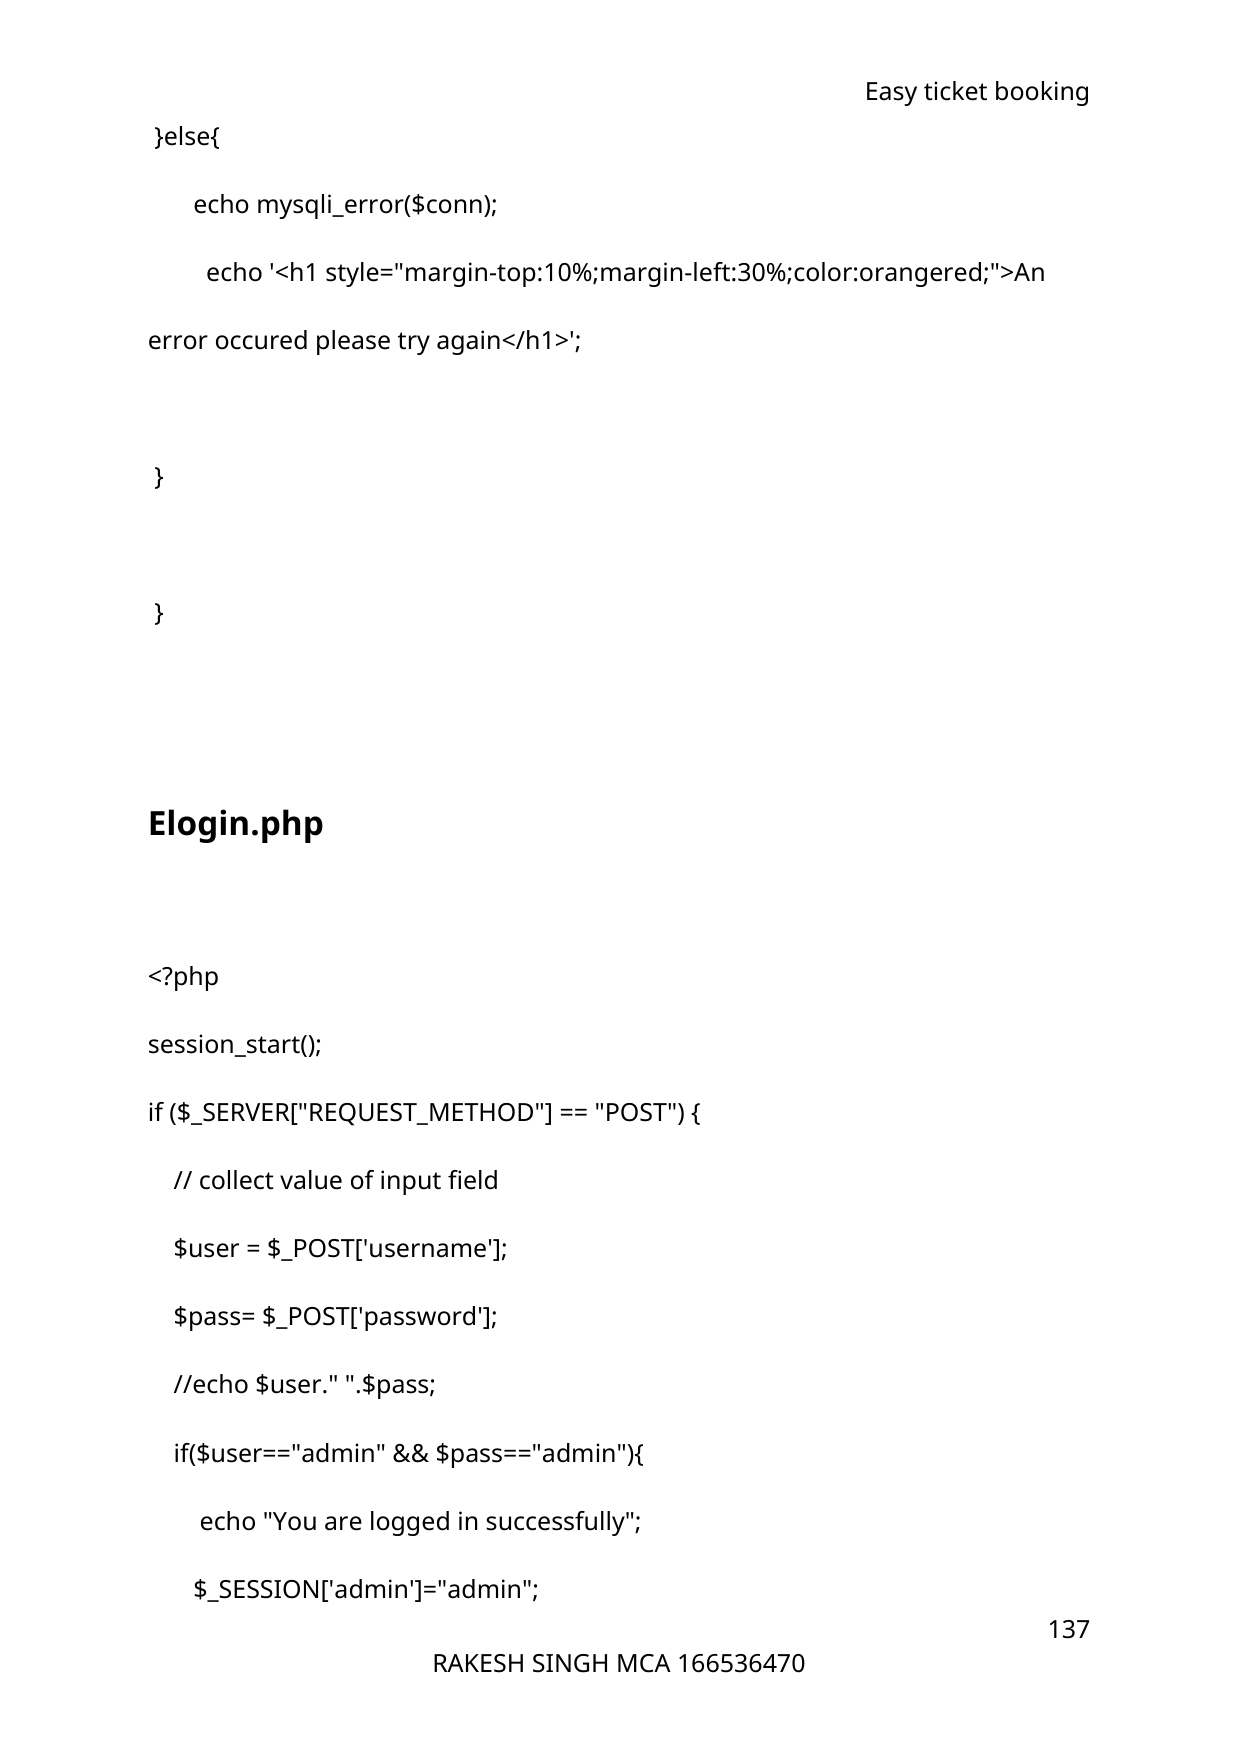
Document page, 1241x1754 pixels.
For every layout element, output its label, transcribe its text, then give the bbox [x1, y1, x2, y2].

text $_SESSION['admin']="admin"; [148, 1571, 1090, 1606]
text $user = $_POST['username']; [148, 1231, 1090, 1265]
text if ($_SERVER["REQUEST_METHOD"] == "POST") { [148, 1094, 1090, 1129]
text if($user=="admin" && $pass=="admin"){ [148, 1435, 1090, 1469]
text session_start(); [148, 1026, 1090, 1061]
text }else{ [148, 118, 1090, 152]
text } [148, 595, 1090, 629]
text //echo $user." ".$pass; [148, 1367, 1090, 1401]
text <?php [148, 958, 1090, 992]
text Elogin.php [148, 799, 1090, 845]
text echo "You are logged in successfully"; [148, 1503, 1090, 1537]
text // collect value of input field [148, 1163, 1090, 1197]
text echo '<h1 style="margin-top:10%;margin-left:30%;color:orangered;">An error occured please try again</h1>'; [148, 254, 1090, 357]
text echo mysqli_error($conn); [148, 186, 1090, 220]
text } [148, 459, 1090, 493]
text $pass= $_POST['password']; [148, 1299, 1090, 1333]
